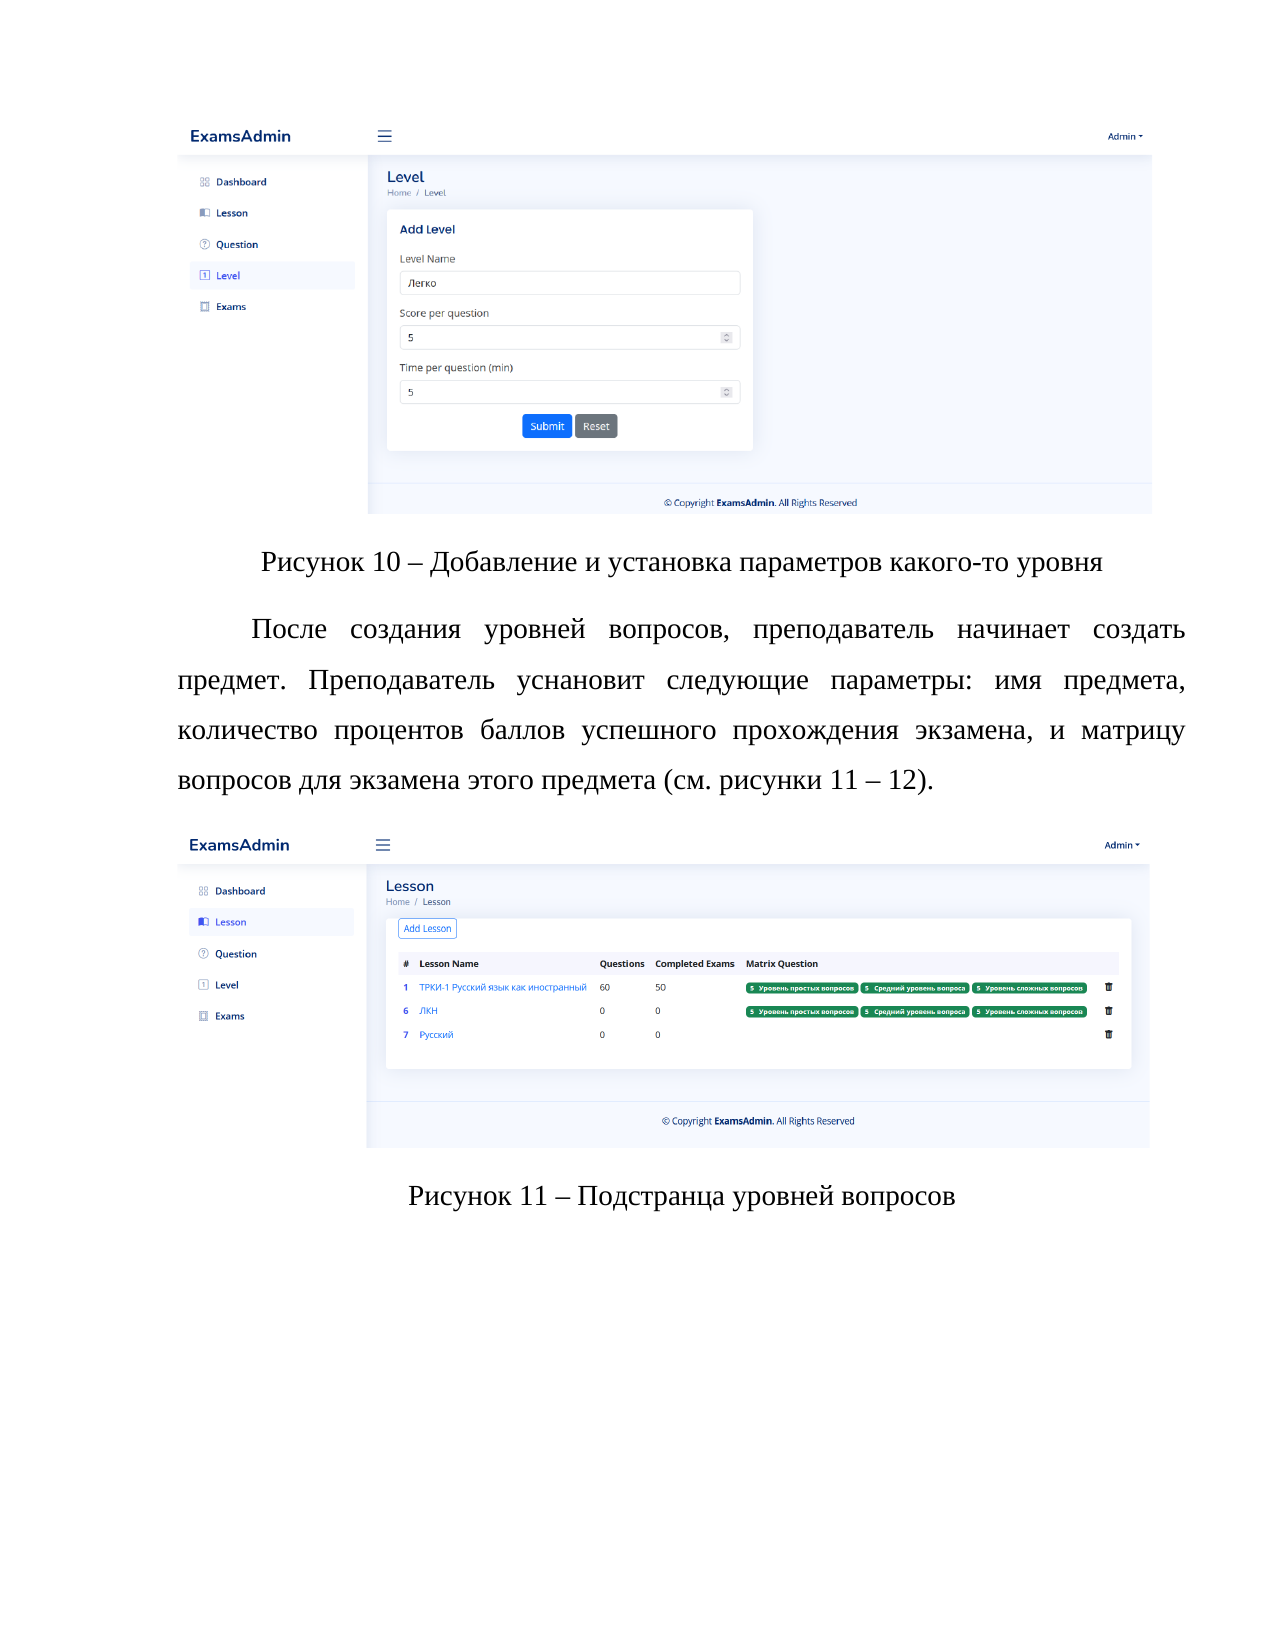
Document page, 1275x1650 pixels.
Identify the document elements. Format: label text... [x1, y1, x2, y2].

text После создания уровней вопросов, преподаватель начинает создать предмет. Преподаватель уснановит следующие параметры: имя предмета, количество процентов баллов успешного прохождения экзамена, и матрицу вопросов для экзамена этого предмета (см. рисунки 11 – 12). [177, 611, 1186, 796]
picture [177, 118, 1153, 514]
text Рисунок 11 – Подстранца уровней вопросов [177, 1178, 1186, 1212]
picture [177, 829, 1150, 1148]
text Рисунок 10 – Добавление и установка параметров какого-то уровня [177, 544, 1186, 578]
